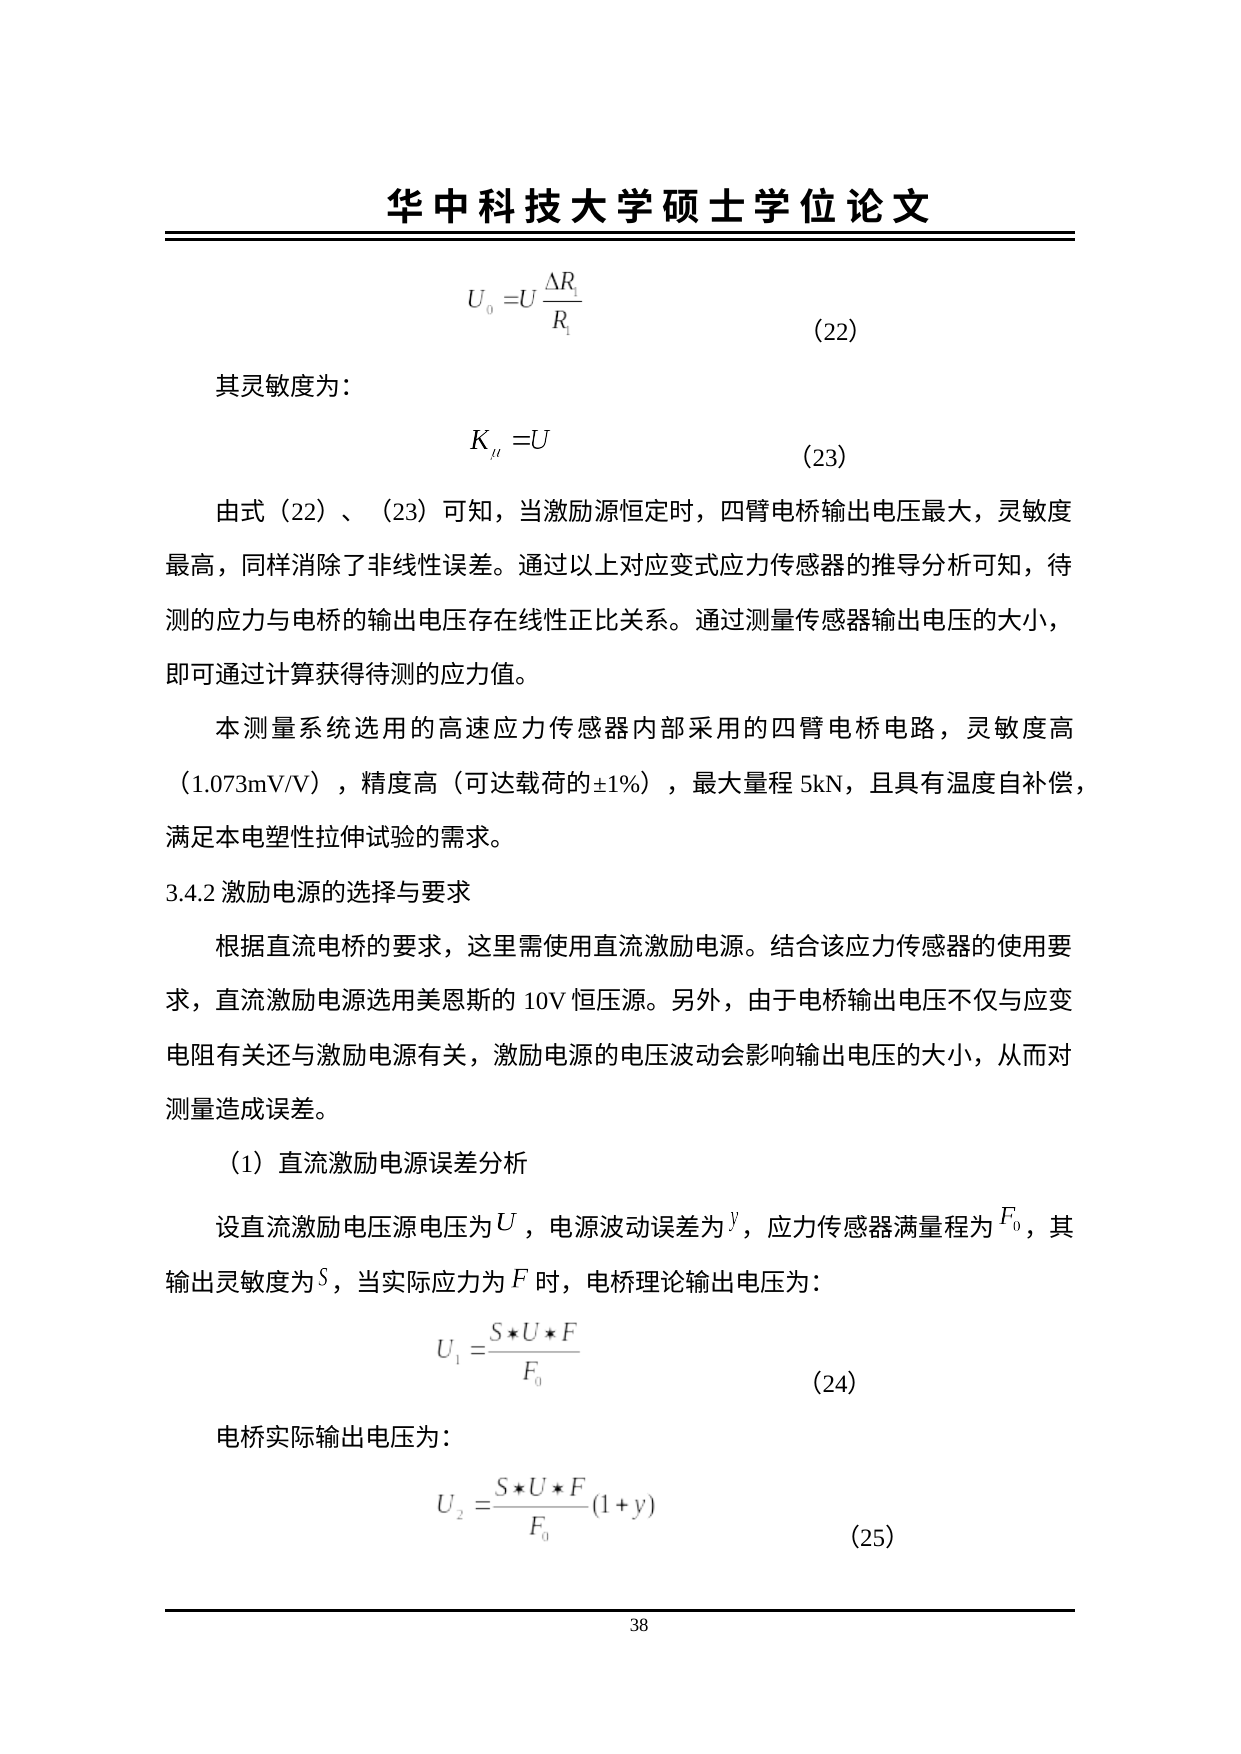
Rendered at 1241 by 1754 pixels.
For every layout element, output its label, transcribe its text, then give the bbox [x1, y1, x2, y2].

text 本测量系统选用的高速应力传感器内部采用的四臂电桥电路，灵敏度高（1.073mV/V），精度高（可达载荷的±1%），最大量程5kN，且具有温度自补偿，满足本电塑性拉伸试验的需求。 [165, 709, 1075, 854]
text （25） [165, 1472, 1075, 1554]
subtitle 3.4.2 激励电源的选择与要求 [165, 872, 1075, 908]
text （1）直流激励电源误差分析 [165, 1144, 1075, 1180]
text 由式（22）、（23）可知，当激励源恒定时，四臂电桥输出电压最大，灵敏度最高，同样消除了非线性误差。通过以上对应变式应力传感器的推导分析可知，待测的应力与电桥的输出电压存在线性正比关系。通过测量传感器输出电压的大小，即可通过计算获得待测的应力值。 [165, 491, 1075, 691]
text （23） [165, 421, 1075, 473]
text （22） [165, 266, 1075, 348]
text 电桥实际输出电压为： [165, 1417, 1075, 1454]
text 根据直流电桥的要求，这里需使用直流激励电源。结合该应力传感器的使用要求，直流激励电源选用美恩斯的10V恒压源。另外，由于电桥输出电压不仅与应变电阻有关还与激励电源有关，激励电源的电压波动会影响输出电压的大小，从而对测量造成误差。 [165, 926, 1075, 1126]
text （24） [165, 1317, 1075, 1399]
text 其灵敏度为： [165, 366, 1075, 402]
text 设直流激励电压源电压为，电源波动误差为，应力传感器满量程为，其输出灵敏度为，当实际应力为时，电桥理论输出电压为： [165, 1198, 1075, 1299]
